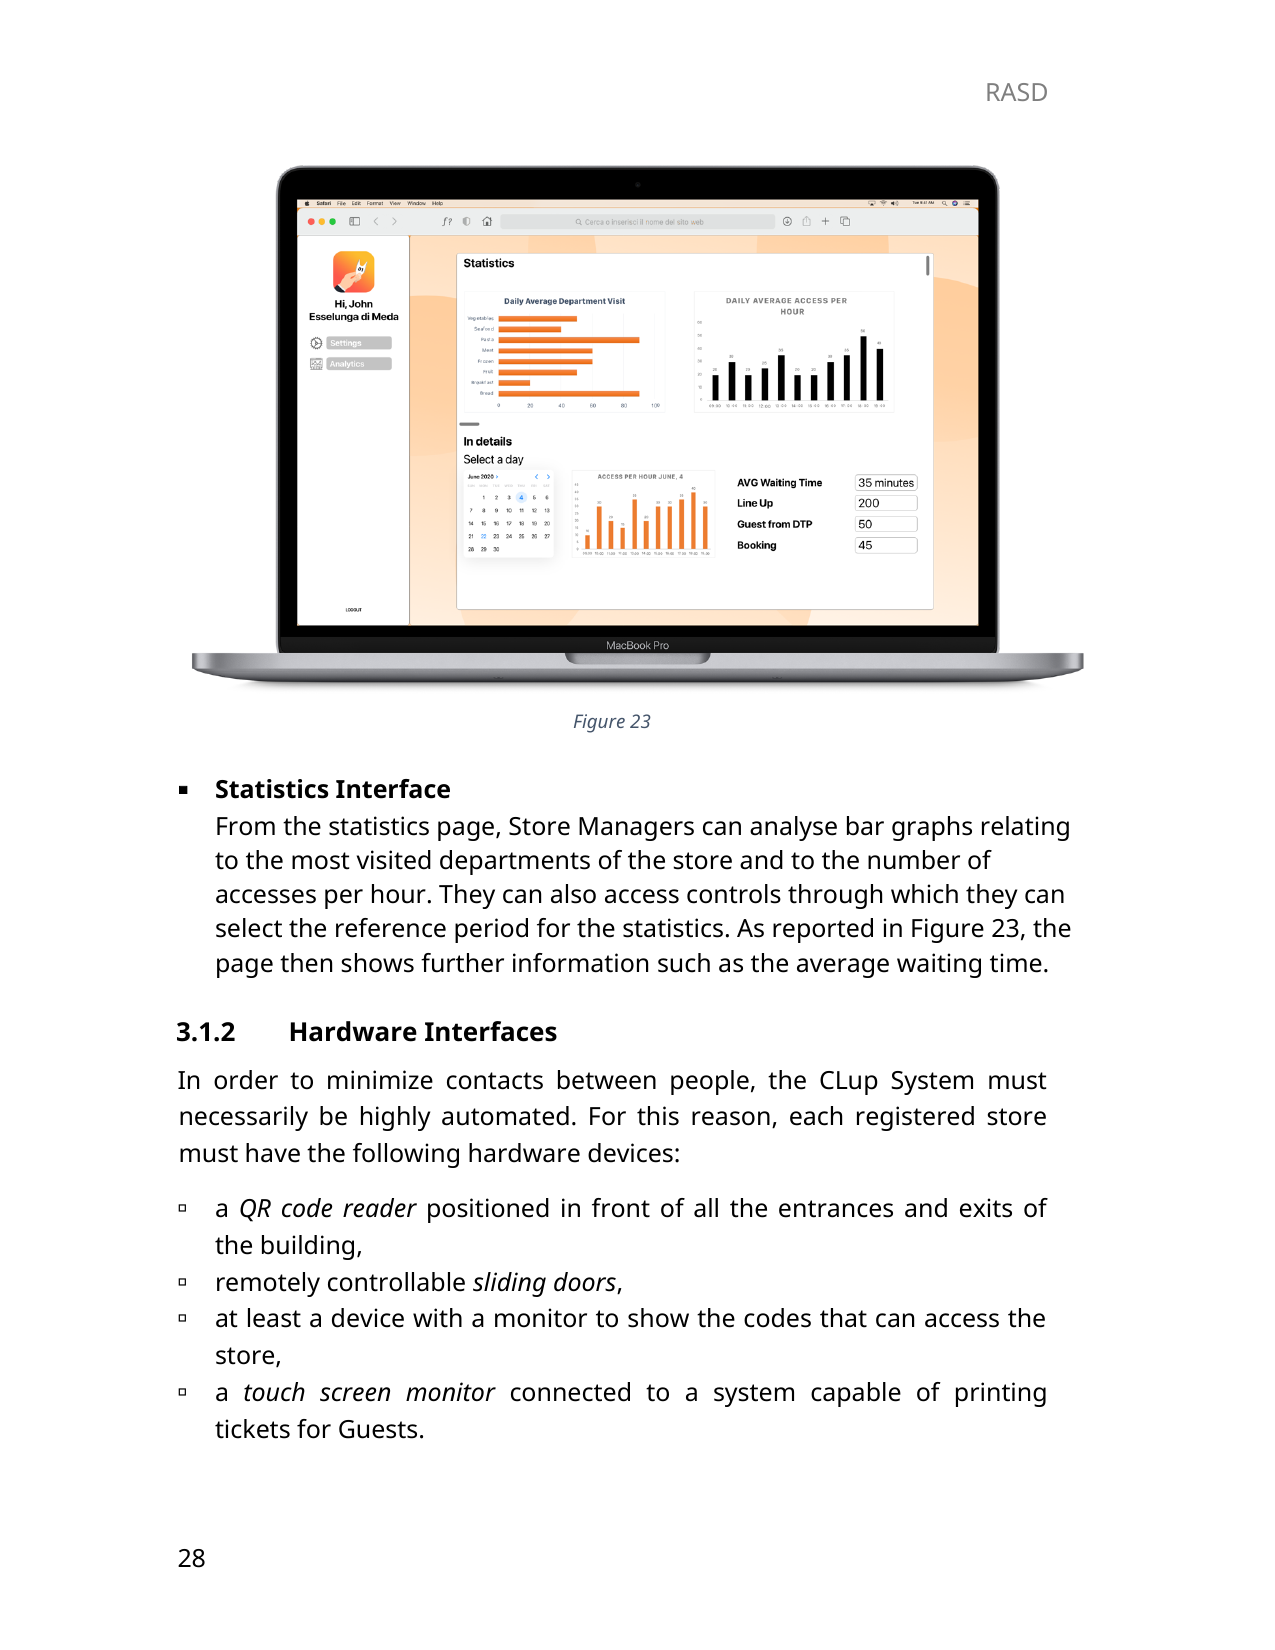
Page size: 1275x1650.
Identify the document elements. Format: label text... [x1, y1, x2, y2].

picture [177, 148, 1098, 699]
list Statistics Interface [177, 772, 1048, 806]
list a QR code reader positioned in front of all the entrances and exits of the building, [177, 1191, 1048, 1262]
subtitle Hardware Interfaces [176, 1013, 1096, 1049]
text In order to minimize contacts between people, the CLup System must necessarily be highly automated. For this reason, each registered store must have the following hardware devices: [177, 1062, 1048, 1170]
list remotely controllable sliding doors, [177, 1264, 1048, 1298]
list From the statistics page, Store Managers can analyse bar graphs relating to the most visited departments of the store and to the number of accesses per hour. They can also access controls through which they can select the reference period for the statistics. As reported in Figure 23, the page then shows further information such as the average waiting time. [215, 809, 1098, 979]
list at least a device with a monitor to show the codes that can access the store, [177, 1301, 1048, 1372]
list a touch screen monitor connected to a system capable of printing tickets for Guests. [177, 1374, 1048, 1445]
